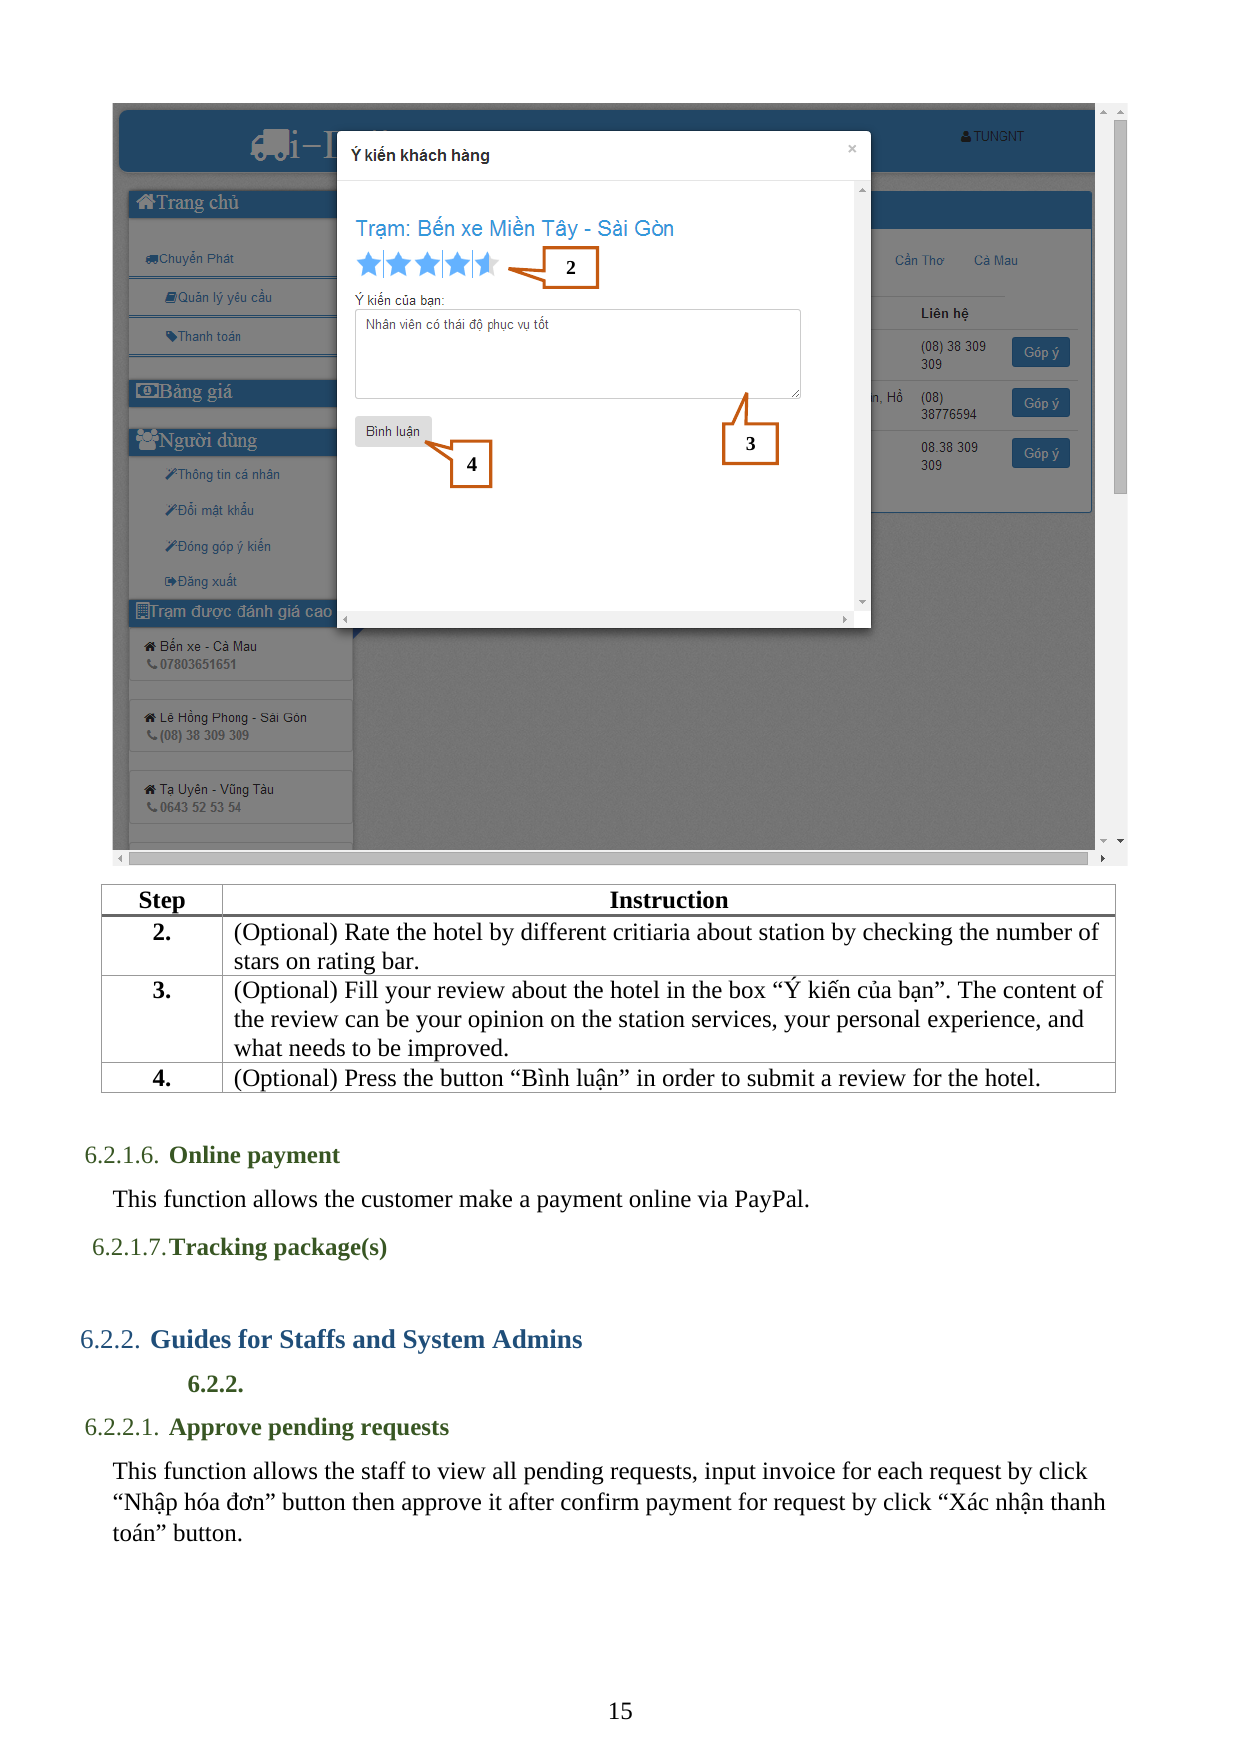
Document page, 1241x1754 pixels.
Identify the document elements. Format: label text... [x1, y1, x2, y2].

table_cell (Optional) Rate the hotel by different critiaria about station by checking the number of stars on rating bar. [223, 917, 1115, 974]
table_cell 3. [102, 976, 222, 1062]
text This function allows the staff to view all pending requests, input invoice for each request by click “Nhập hóa đơn” button then approve it after confirm payment for request by click “Xác nhận thanh toán” button. [112, 1456, 1128, 1547]
picture [112, 103, 1128, 866]
table_cell 4. [102, 1063, 222, 1092]
subtitle Online payment [159, 1140, 1128, 1169]
text This function allows the customer make a payment online via PayPal. [112, 1184, 1128, 1213]
table_header Instruction [223, 885, 1115, 914]
table_cell 2. [102, 917, 222, 974]
table_cell (Optional) Press the button “Bình luận” in order to submit a review for the hotel. [223, 1063, 1115, 1092]
subtitle Approve pending requests [159, 1412, 1128, 1441]
subtitle Guides for Staffs and System Admins [141, 1323, 1128, 1354]
table_cell (Optional) Fill your review about the hotel in the box “Ý kiến của bạn”. The content of the review can be your opinion on the station services, your personal experience, and what needs to be improved. [223, 976, 1115, 1062]
table_header Step [102, 885, 222, 914]
subtitle Tracking package(s) [167, 1232, 1128, 1260]
